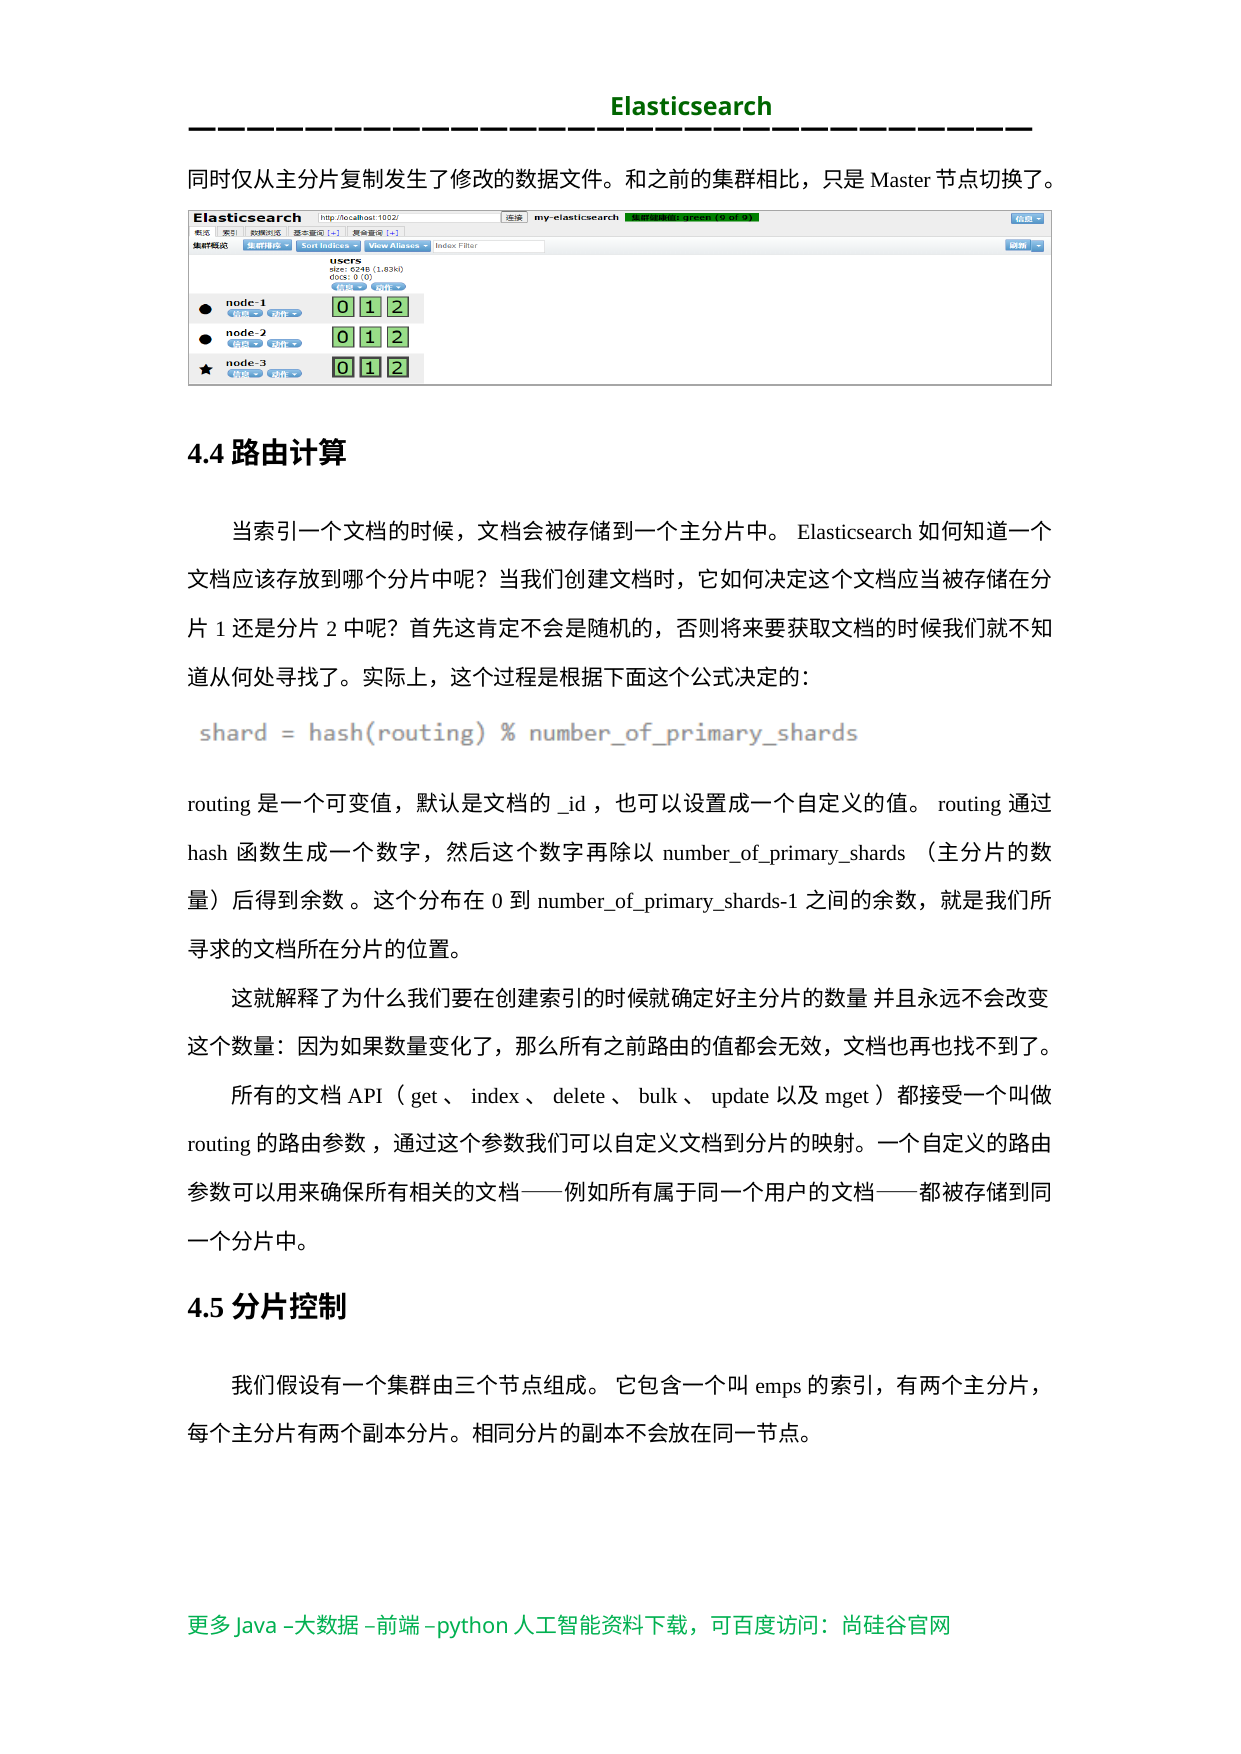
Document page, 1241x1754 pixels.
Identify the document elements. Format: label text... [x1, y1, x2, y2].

text 这就解释了为什么我们要在创建索引的时候就确定好主分片的数量 并且永远不会改变这个数量：因为如果数量变化了，那么所有之前路由的值都会无效，文档也再也找不到了。 [187, 980, 1053, 1061]
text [187, 162, 1053, 194]
picture [189, 211, 1051, 384]
picture [187, 707, 886, 757]
text 当索引一个文档的时候，文档会被存储到一个主分片中。 Elasticsearch 如何知道一个文档应该存放到哪个分片中呢？当我们创建文档时，它如何决定这个文档应当被存储在分片 1 还是分片 2 中呢？首先这肯定不会是随机的，否则将来要获取文档的时候我们就不知道从何处寻找了。实际上，这个过程是根据下面这个公式决定的： [187, 513, 1053, 692]
subtitle 4.5 分片控制 [187, 1272, 1053, 1337]
text 我们假设有一个集群由三个节点组成。 它包含一个叫 emps 的索引，有两个主分片，每个主分片有两个副本分片。相同分片的副本不会放在同一节点。 [187, 1367, 1053, 1448]
text 所有的文档 API（ get 、 index 、 delete 、 bulk 、 update 以及 mget ）都接受一个叫做 routing 的路由参数 ，通过这个参数我们可以自定义文档到分片的映射。一个自定义的路由参数可以用来确保所有相关的文档——例如所有属于同一个用户的文档——都被存储到同一个分片中。 [187, 1077, 1053, 1256]
subtitle 4.4 路由计算 [187, 418, 1053, 483]
text routing 是一个可变值，默认是文档的 _id ，也可以设置成一个自定义的值。 routing 通过 hash 函数生成一个数字，然后这个数字再除以 number_of_primary_shards （主分片的数量）后得到余数 。这个分布在 0 到 number_of_primary_shards-1 之间的余数，就是我们所寻求的文档所在分片的位置。 [187, 786, 1053, 964]
